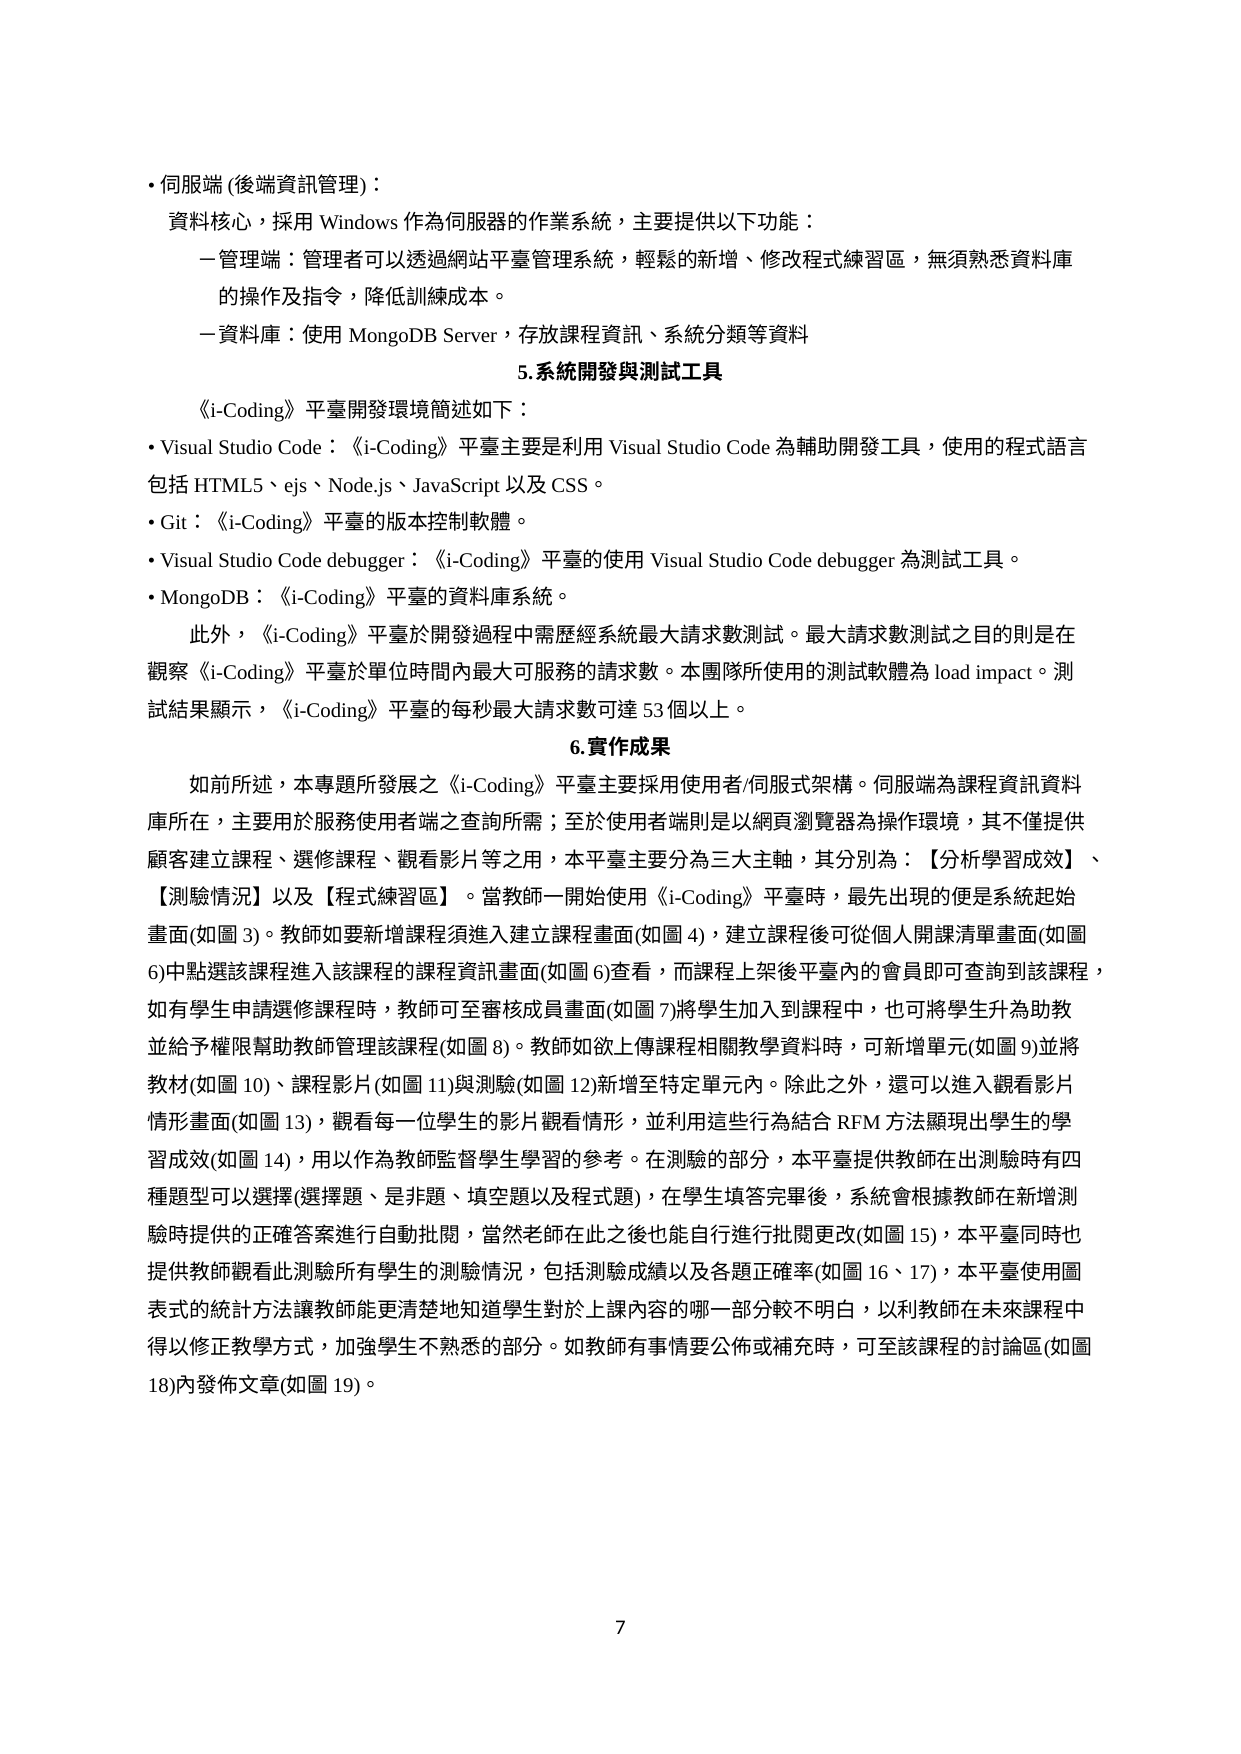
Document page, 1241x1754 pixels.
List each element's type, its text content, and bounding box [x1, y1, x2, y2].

text • Visual Studio Code：《i-Coding》平臺主要是利用Visual Studio Code 為輔助開發工具，使用的程式語言包括HTML5、ejs、Node.js、JavaScript 以及 CSS。 [148, 427, 1092, 502]
text • Visual Studio Code debugger：《i-Coding》平臺的使用 Visual Studio Code debugger 為測試工具。 [148, 539, 1092, 577]
text • Git：《i-Coding》平臺的版本控制軟體。 [148, 502, 1092, 539]
text －資料庫：使用 MongoDB Server，存放課程資訊、系統分類等資料 [198, 314, 1092, 352]
text 如前所述，本專題所發展之《i-Coding》平臺主要採用使用者/伺服式架構。伺服端為課程資訊資料庫所在，主要用於服務使用者端之查詢所需；至於使用者端則是以網頁瀏覽器為操作環境，其不僅提供顧客建立課程、選修課程、觀看影片等之用，本平臺主要分為三大主軸，其分別為：【分析學習成效】、【測驗情況】以及【程式練習區】。當教師一開始使用《i-Coding》平臺時，最先出現的便是系統起始畫面(如圖3)。教師如要新增課程須進入建立課程畫面(如圖4)，建立課程後可從個人開課清單畫面(如圖6)中點選該課程進入該課程的課程資訊畫面(如圖6)查看，而課程上架後平臺內的會員即可查詢到該課程，如有學生申請選修課程時，教師可至審核成員畫面(如圖7)將學生加入到課程中，也可將學生升為助教並給予權限幫助教師管理該課程(如圖8)。教師如欲上傳課程相關教學資料時，可新增單元(如圖9)並將教材(如圖10)、課程影片(如圖11)與測驗(如圖12)新增至特定單元內。除此之外，還可以進入觀看影片情形畫面(如圖13)，觀看每一位學生的影片觀看情形，並利用這些行為結合RFM方法顯現出學生的學習成效(如圖14)，用以作為教師監督學生學習的參考。在測驗的部分，本平臺提供教師在出測驗時有四種題型可以選擇(選擇題、是非題、填空題以及程式題)，在學生填答完畢後，系統會根據教師在新增測驗時提供的正確答案進行自動批閱，當然老師在此之後也能自行進行批閱更改(如圖15)，本平臺同時也提供教師觀看此測驗所有學生的測驗情況，包括測驗成績以及各題正確率(如圖16、17)，本平臺使用圖表式的統計方法讓教師能更清楚地知道學生對於上課內容的哪一部分較不明白，以利教師在未來課程中得以修正教學方式，加強學生不熟悉的部分。如教師有事情要公佈或補充時，可至該課程的討論區(如圖18)內發佈文章(如圖19)。 [148, 764, 1092, 1402]
text • MongoDB：《i-Coding》平臺的資料庫系統。 [148, 577, 1092, 614]
text 此外，《i-Coding》平臺於開發過程中需歷經系統最大請求數測試。最大請求數測試之目的則是在觀察《i-Coding》平臺於單位時間內最大可服務的請求數。本團隊所使用的測試軟體為load impact。測試結果顯示，《i-Coding》平臺的每秒最大請求數可達53個以上。 [148, 614, 1092, 727]
text 資料核心，採用 Windows 作為伺服器的作業系統，主要提供以下功能： [148, 202, 1092, 239]
list 實作成果 [148, 727, 1092, 764]
text • 伺服端 (後端資訊管理)： [148, 164, 1092, 202]
text 《i-Coding》平臺開發環境簡述如下： [148, 389, 1092, 427]
text －管理端：管理者可以透過網站平臺管理系統，輕鬆的新增、修改程式練習區，無須熟悉資料庫的操作及指令，降低訓練成本。 [198, 239, 1092, 314]
list 系統開發與測試工具 [148, 352, 1092, 389]
